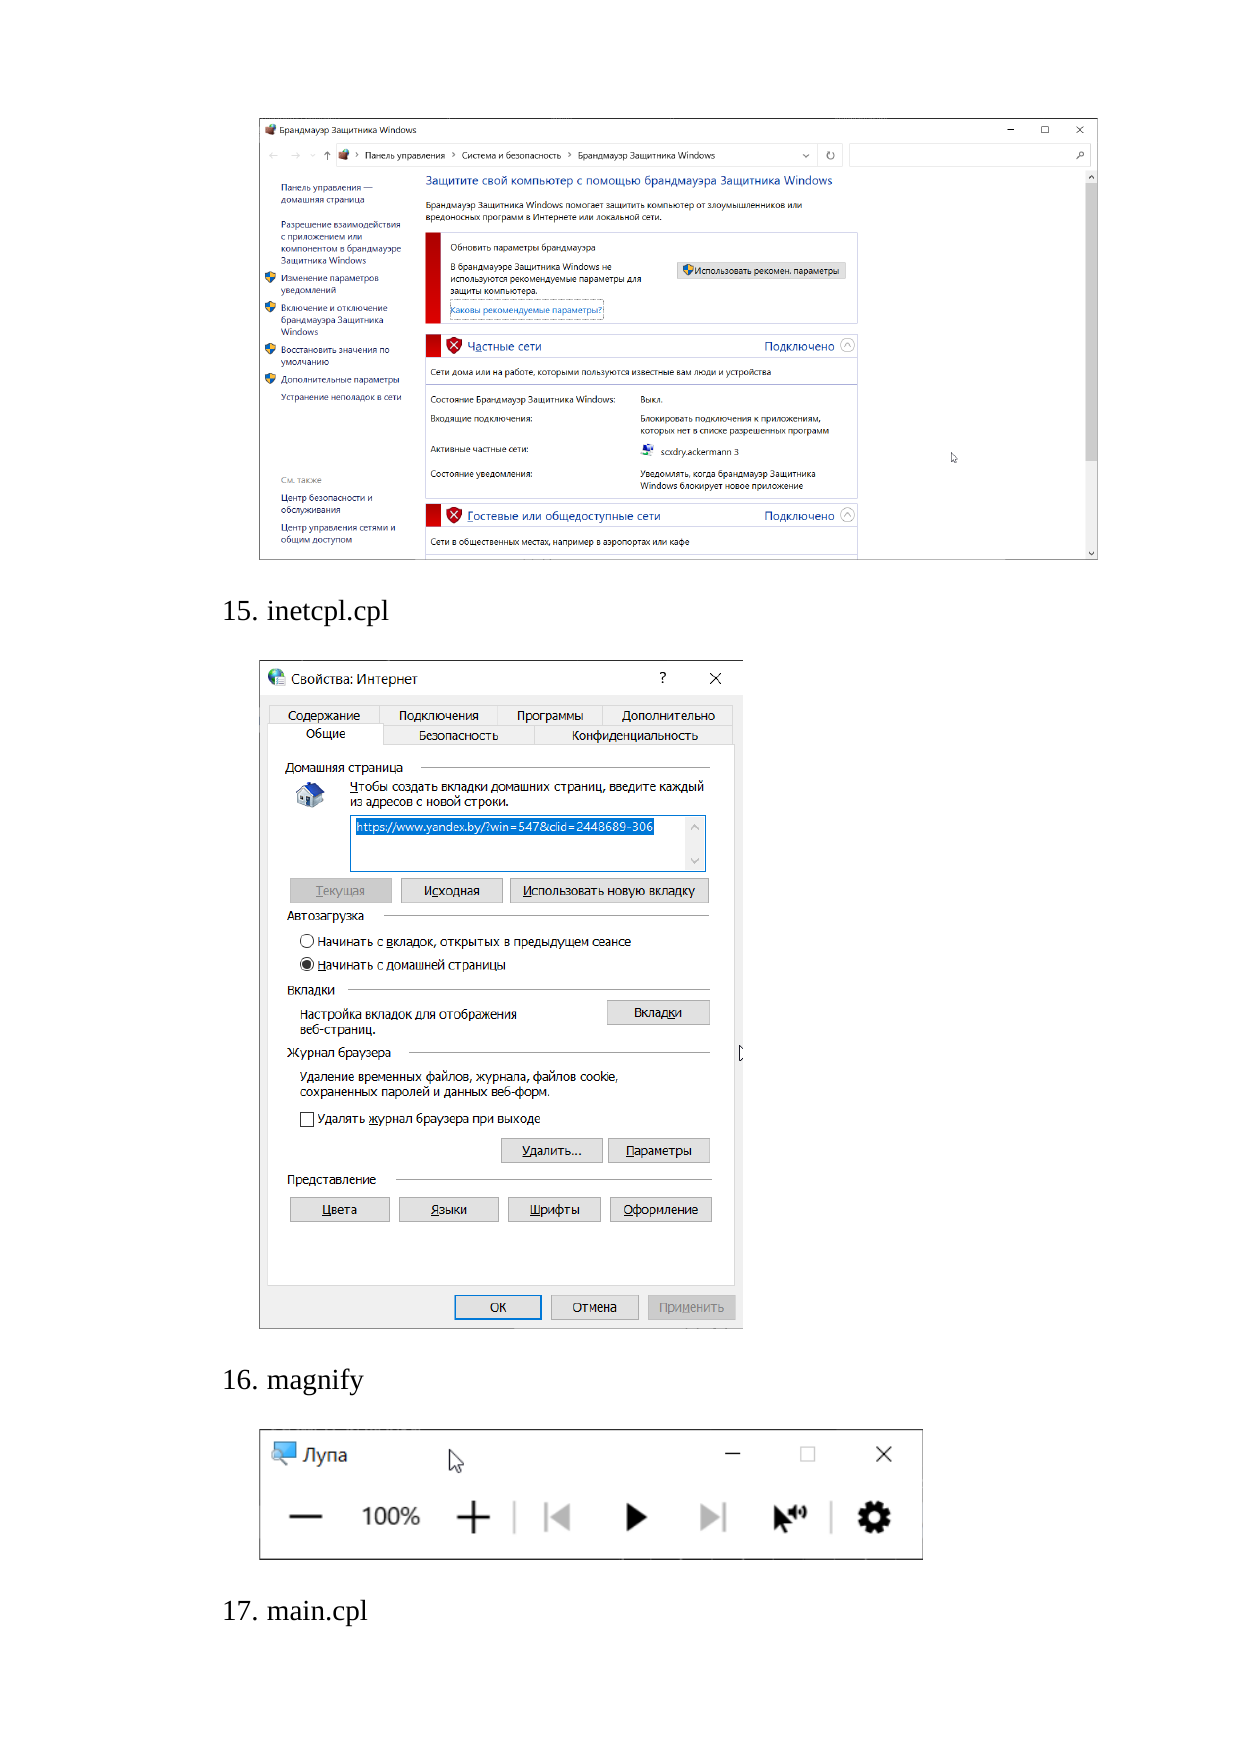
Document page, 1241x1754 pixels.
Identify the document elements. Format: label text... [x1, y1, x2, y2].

picture [259, 1429, 923, 1560]
picture [259, 660, 743, 1329]
list inetcpl.cpl [222, 593, 1152, 627]
list main.cpl [222, 1593, 1152, 1626]
list magnify [222, 1362, 1152, 1396]
picture [259, 118, 1098, 560]
